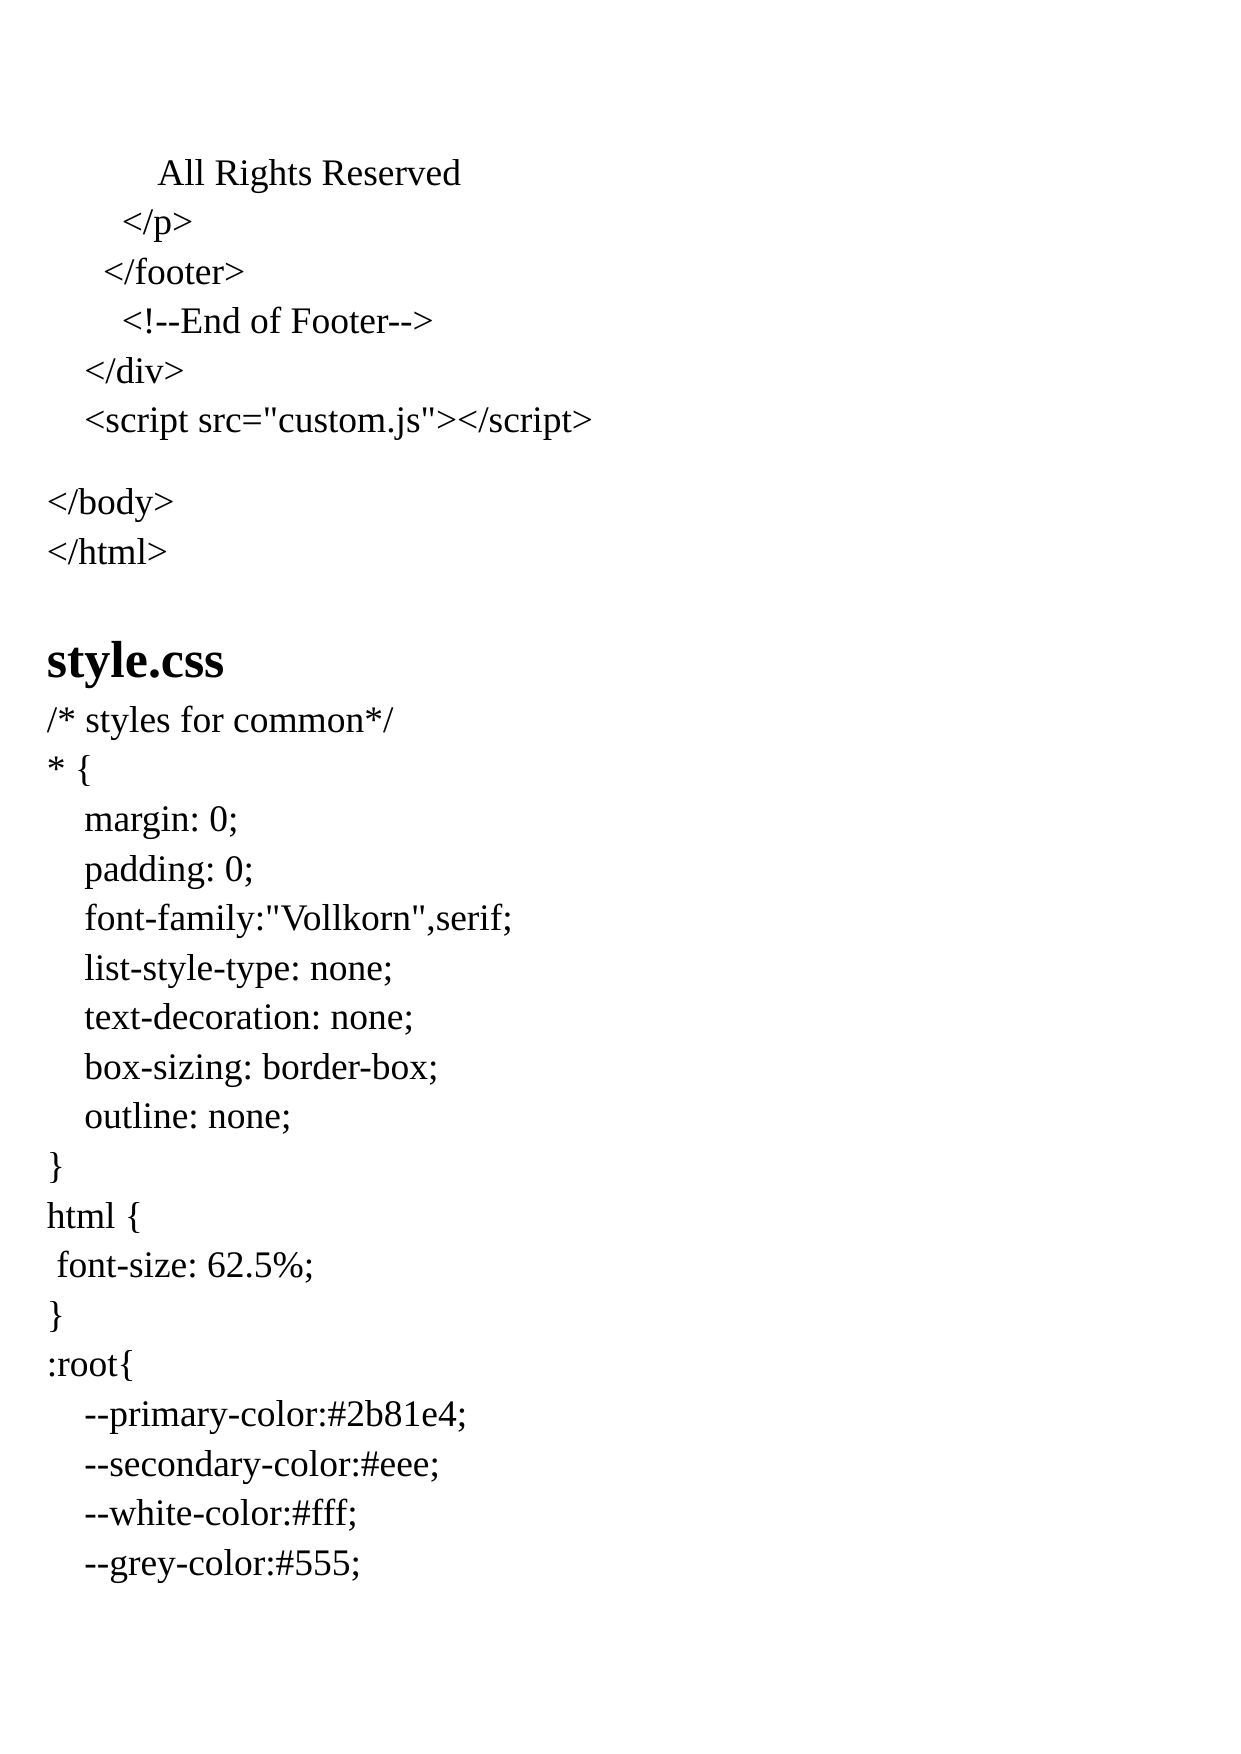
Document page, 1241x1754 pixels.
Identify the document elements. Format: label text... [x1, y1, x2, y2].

text </body> [47, 480, 1169, 523]
text } [47, 1292, 1169, 1335]
text font-family:"Vollkorn",serif; [47, 896, 1169, 939]
text :root{ [47, 1342, 1169, 1385]
text </footer> [47, 249, 1169, 292]
text --grey-color:#555; [47, 1540, 1169, 1583]
text margin: 0; [47, 796, 1169, 839]
text text-decoration: none; [47, 995, 1169, 1038]
text padding: 0; [47, 846, 1169, 889]
text html { [47, 1193, 1169, 1236]
text </p> [47, 199, 1169, 243]
text } [47, 1143, 1169, 1187]
text style.css [47, 628, 1169, 688]
text <script src="custom.js"></script> [47, 398, 1169, 441]
text </html> [47, 529, 1169, 572]
text list-style-type: none; [47, 945, 1169, 988]
text --secondary-color:#eee; [47, 1441, 1169, 1484]
text font-size: 62.5%; [47, 1243, 1169, 1286]
text /* styles for common*/ [47, 697, 1169, 740]
text <!--End of Footer--> [47, 299, 1169, 342]
text outline: none; [47, 1094, 1169, 1137]
text box-sizing: border-box; [47, 1044, 1169, 1087]
text --white-color:#fff; [47, 1491, 1169, 1534]
text --primary-color:#2b81e4; [47, 1391, 1169, 1434]
text * { [47, 747, 1169, 790]
text All Rights Reserved [47, 150, 1169, 193]
text </div> [47, 348, 1169, 391]
